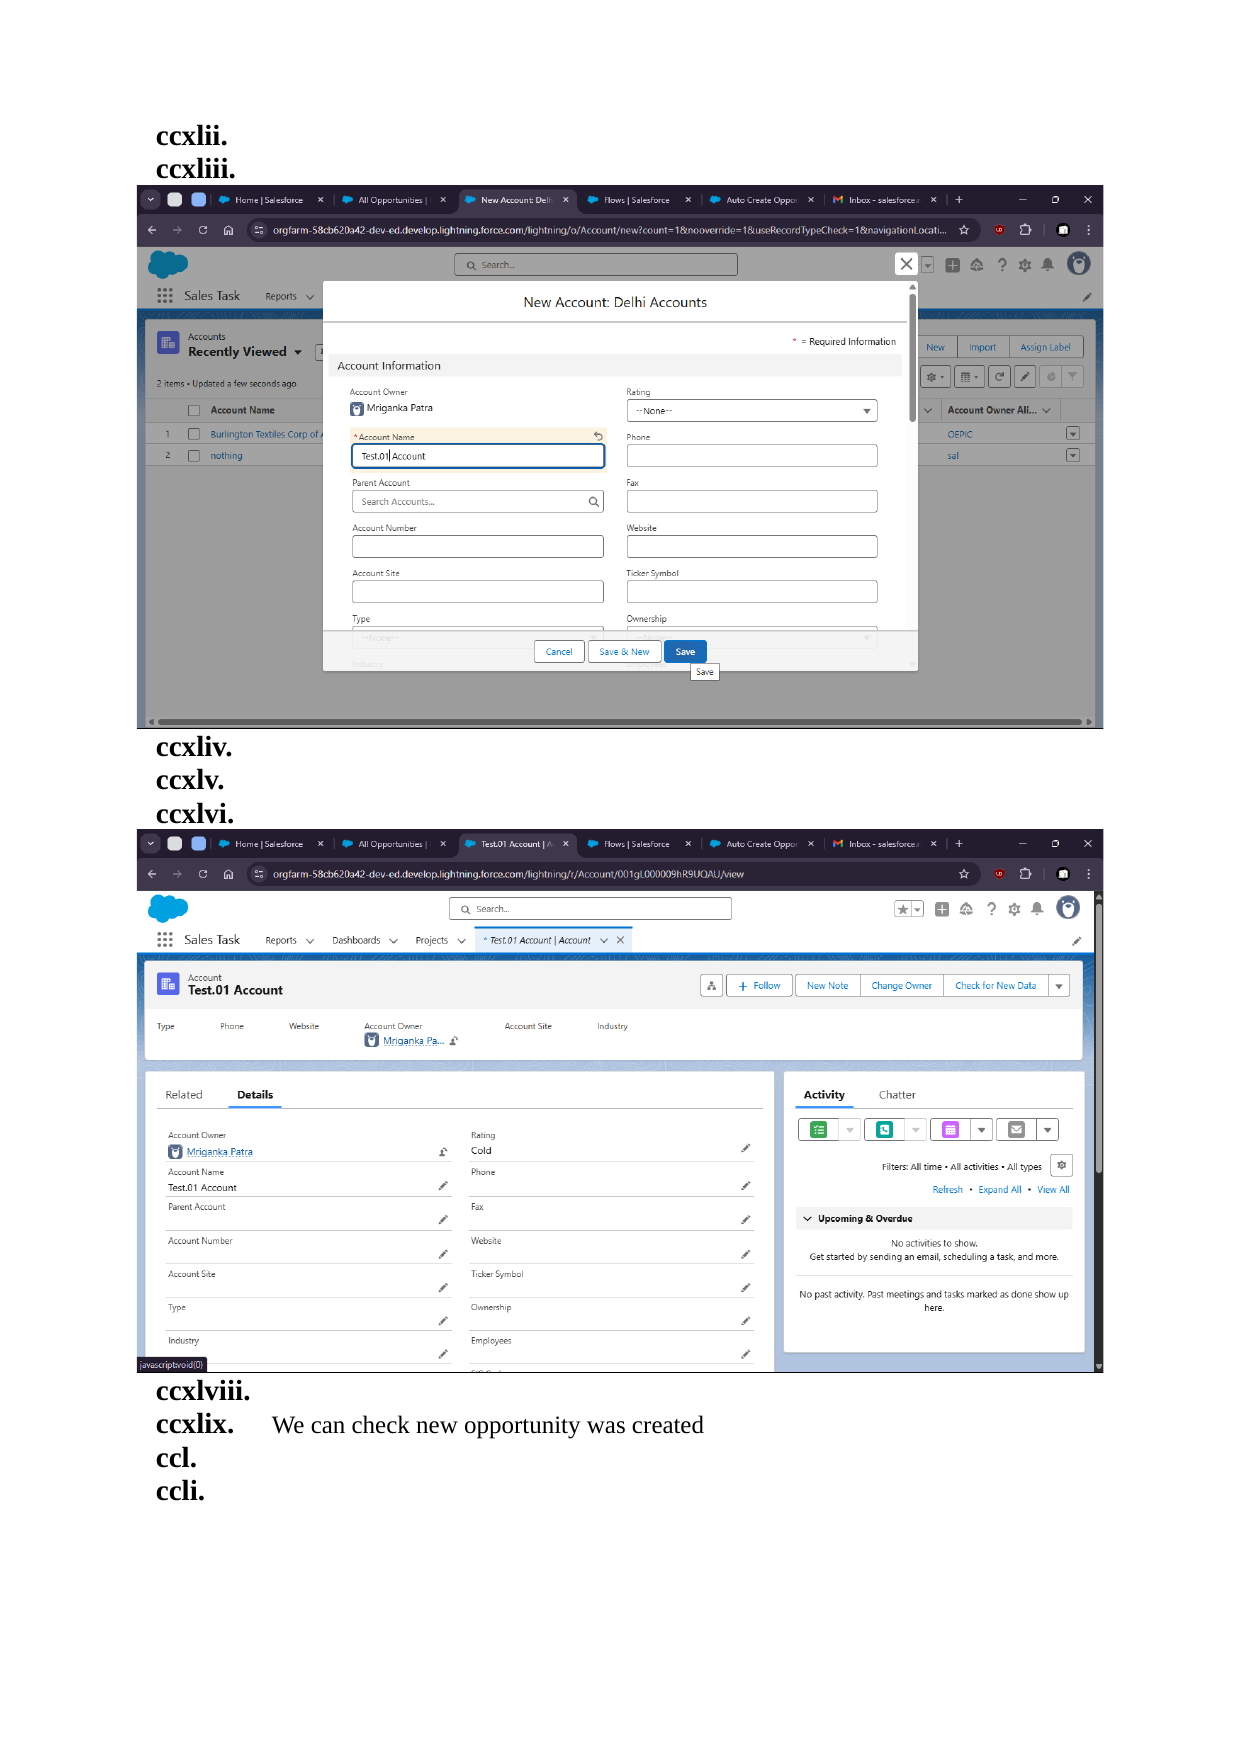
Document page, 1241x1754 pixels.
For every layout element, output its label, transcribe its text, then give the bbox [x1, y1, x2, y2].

list We can check new opportunity was created [156, 1406, 1122, 1440]
picture [136, 185, 1104, 729]
picture [136, 829, 1104, 1373]
